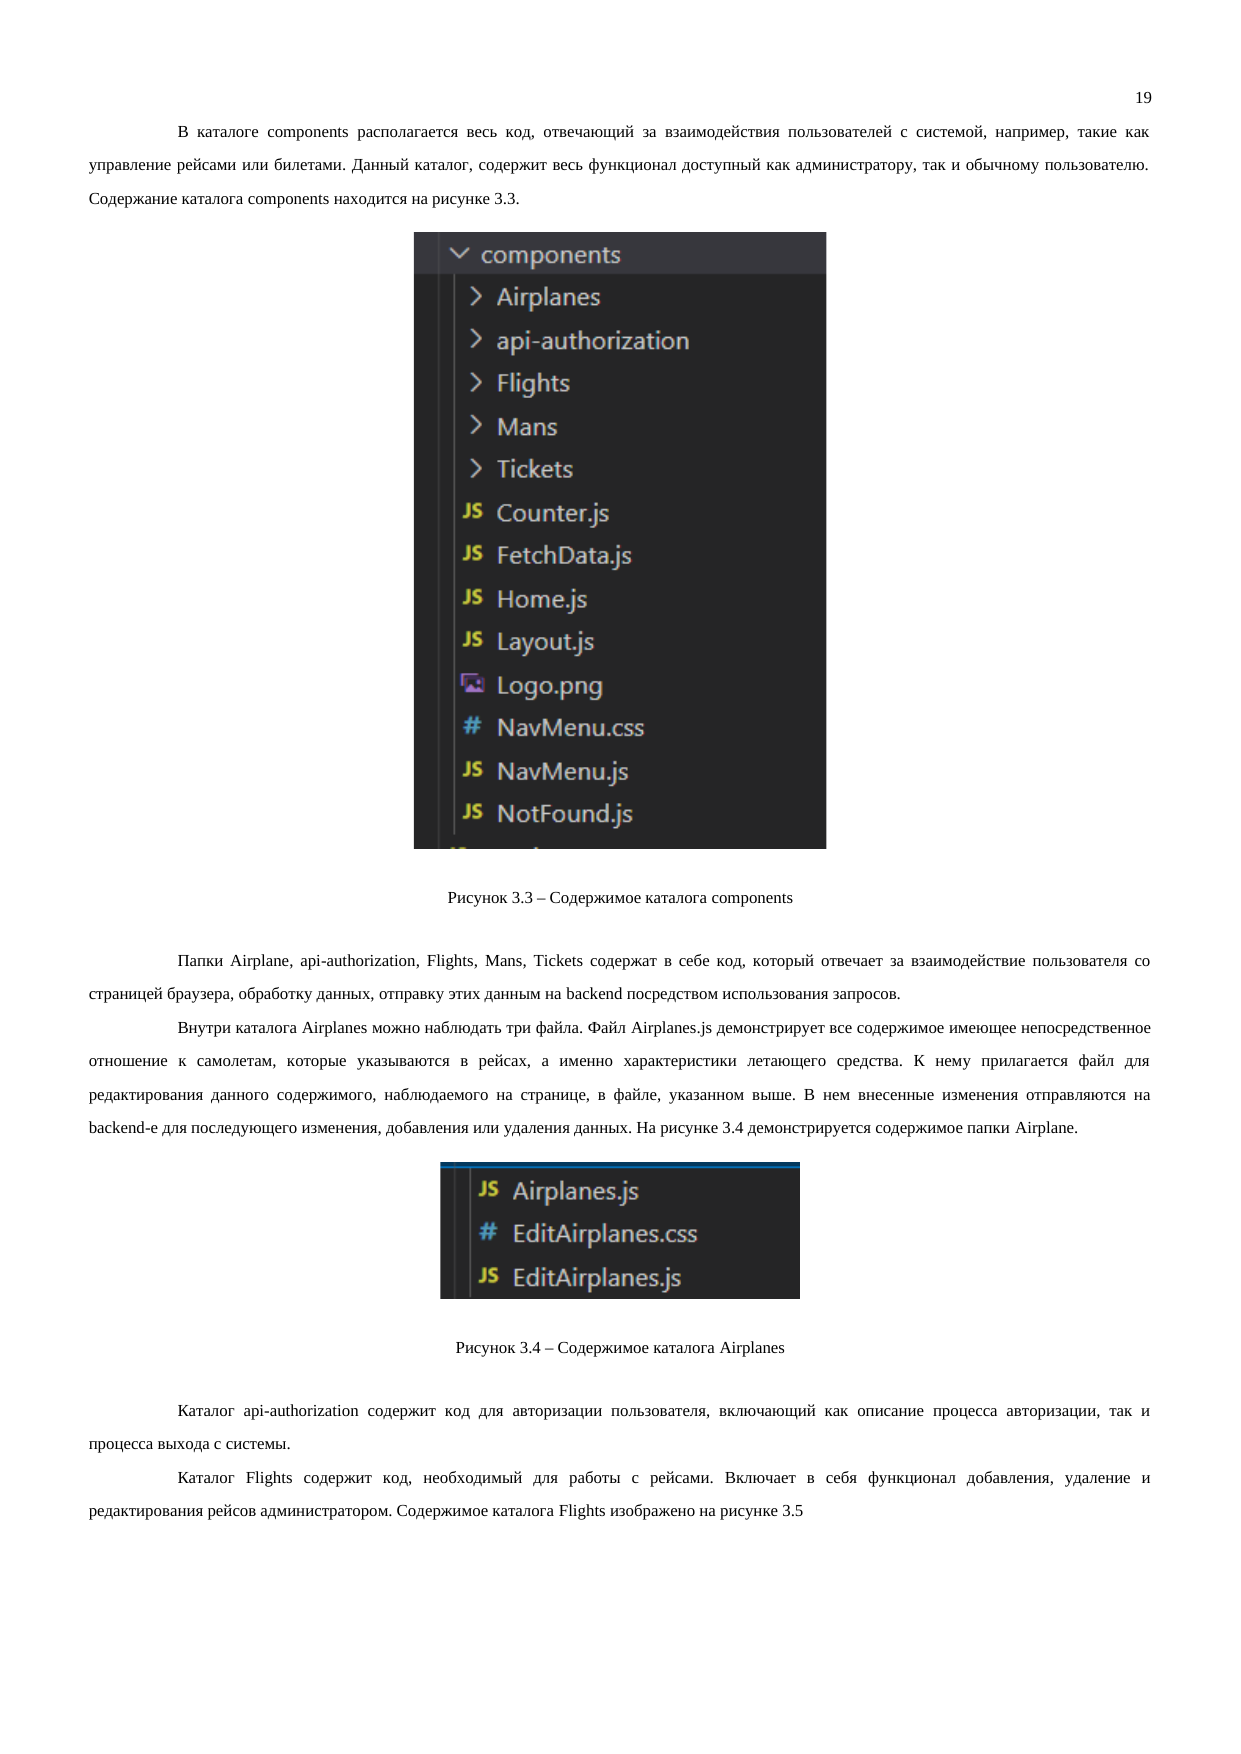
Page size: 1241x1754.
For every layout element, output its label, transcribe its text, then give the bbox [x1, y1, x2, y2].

text Рисунок 3.3 – Содержимое каталога components [89, 874, 1152, 907]
text Каталог api-authorization содержит код для авторизации пользователя, включающий как описание процесса авторизации, так и процесса выхода с системы. [88, 1386, 1152, 1453]
text Папки Airplane, api-authorization, Flights, Mans, Tickets содержат в себе код, который отвечает за взаимодействие пользователя со страницей браузера, обработку данных, отправку этих данным на backend посредством использования запросов. [88, 936, 1152, 1003]
picture [440, 1162, 800, 1299]
text Каталог Flights содержит код, необходимый для работы с рейсами. Включает в себя функционал добавления, удаление и редактирования рейсов администратором. Содержимое каталога Flights изображено на рисунке 3.5 [88, 1453, 1152, 1520]
picture [413, 232, 827, 849]
text В каталоге components располагается весь код, отвечающий за взаимодействия пользователей с системой, например, такие как управление рейсами или билетами. Данный каталог, содержит весь функционал доступный как администратору, так и обычному пользователю. Содержание каталога components находится на рисунке 3.3. [88, 107, 1152, 208]
text Рисунок 3.4 – Содержимое каталога Airplanes [89, 1323, 1152, 1357]
text Внутри каталога Airplanes можно наблюдать три файла. Файл Airplanes.js демонстрирует все содержимое имеющее непосредственное отношение к самолетам, которые указываются в рейсах, а именно характеристики летающего средства. К нему прилагается файл для редактирования данного содержимого, наблюдаемого на странице, в файле, указанном выше. В нем внесенные изменения отправляются на backend-е для последующего изменения, добавления или удаления данных. На рисунке 3.4 демонстрируется содержимое папки Airplane. [88, 1003, 1152, 1138]
